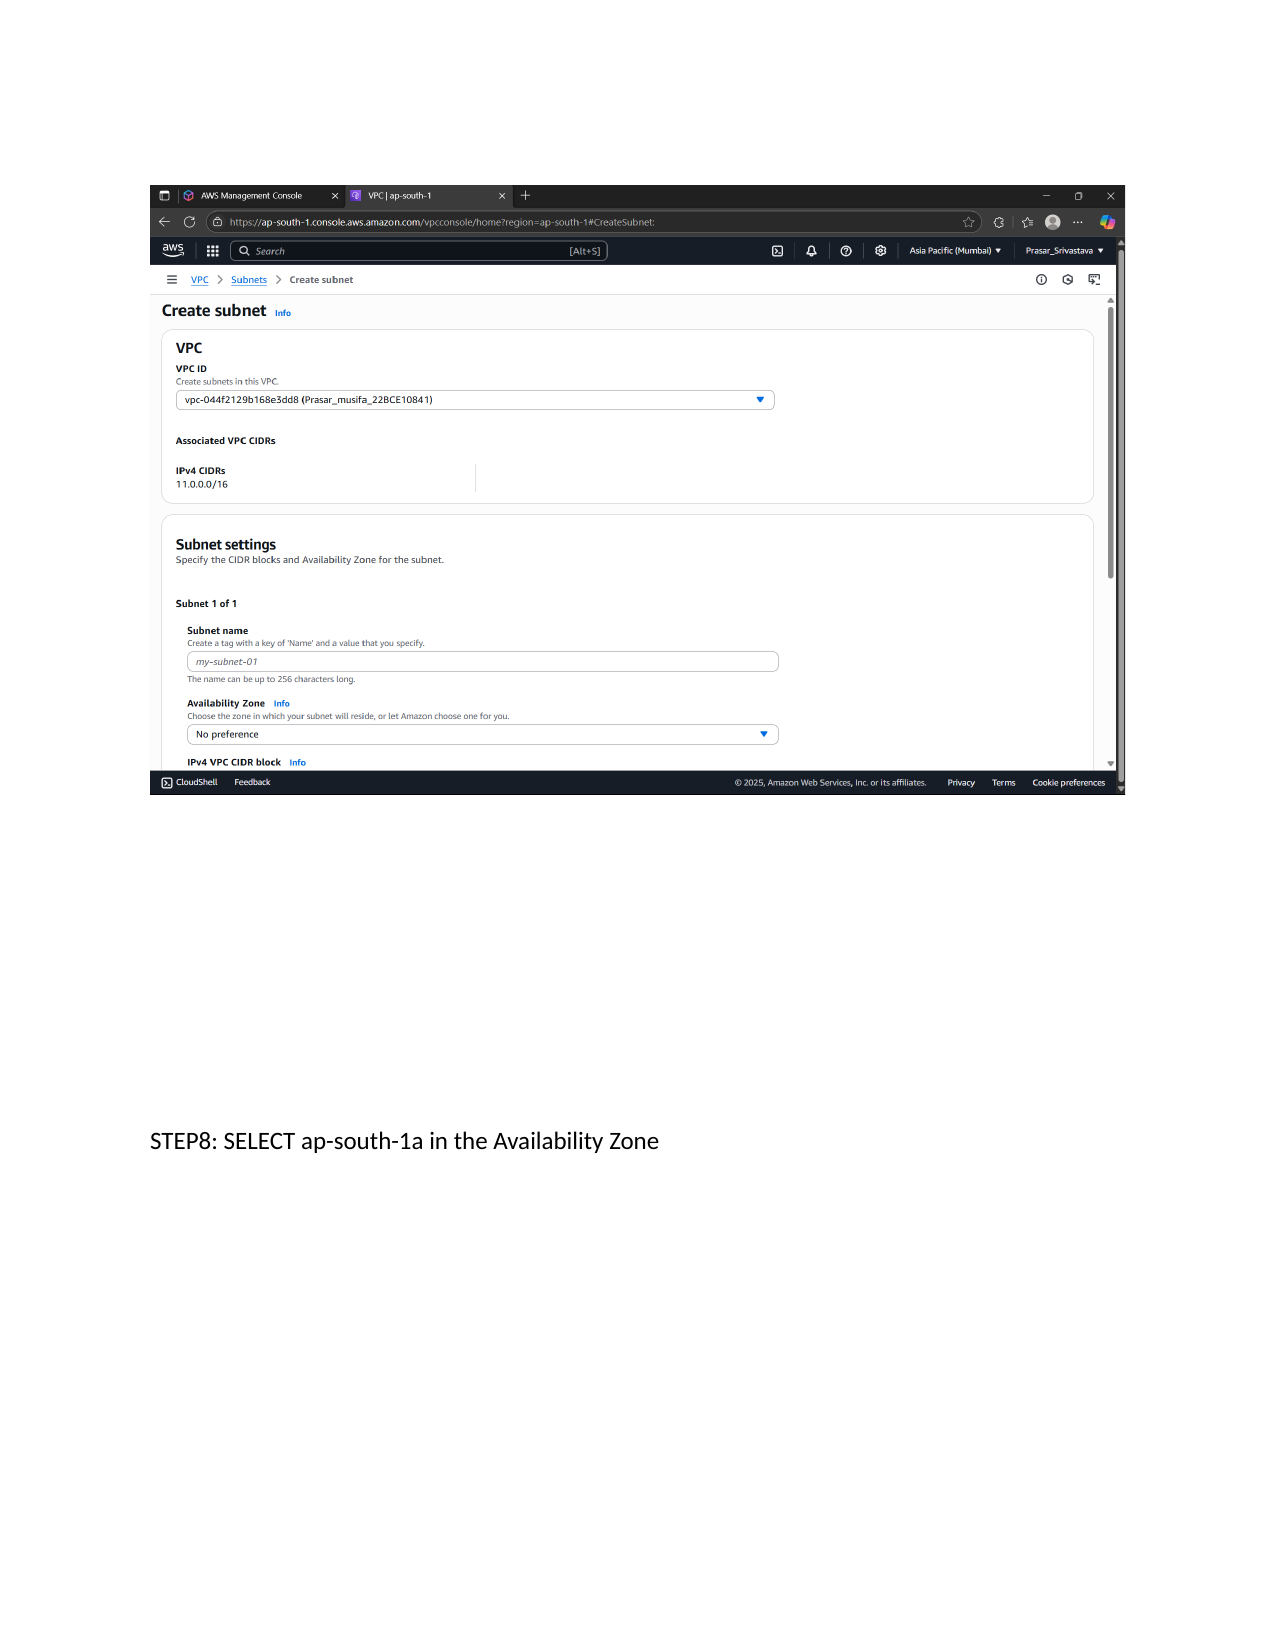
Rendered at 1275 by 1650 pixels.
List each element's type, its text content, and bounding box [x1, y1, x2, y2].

text STEP8: SELECT ap-south-1a in the Availability Zone [150, 1126, 1125, 1156]
picture [150, 185, 1125, 795]
